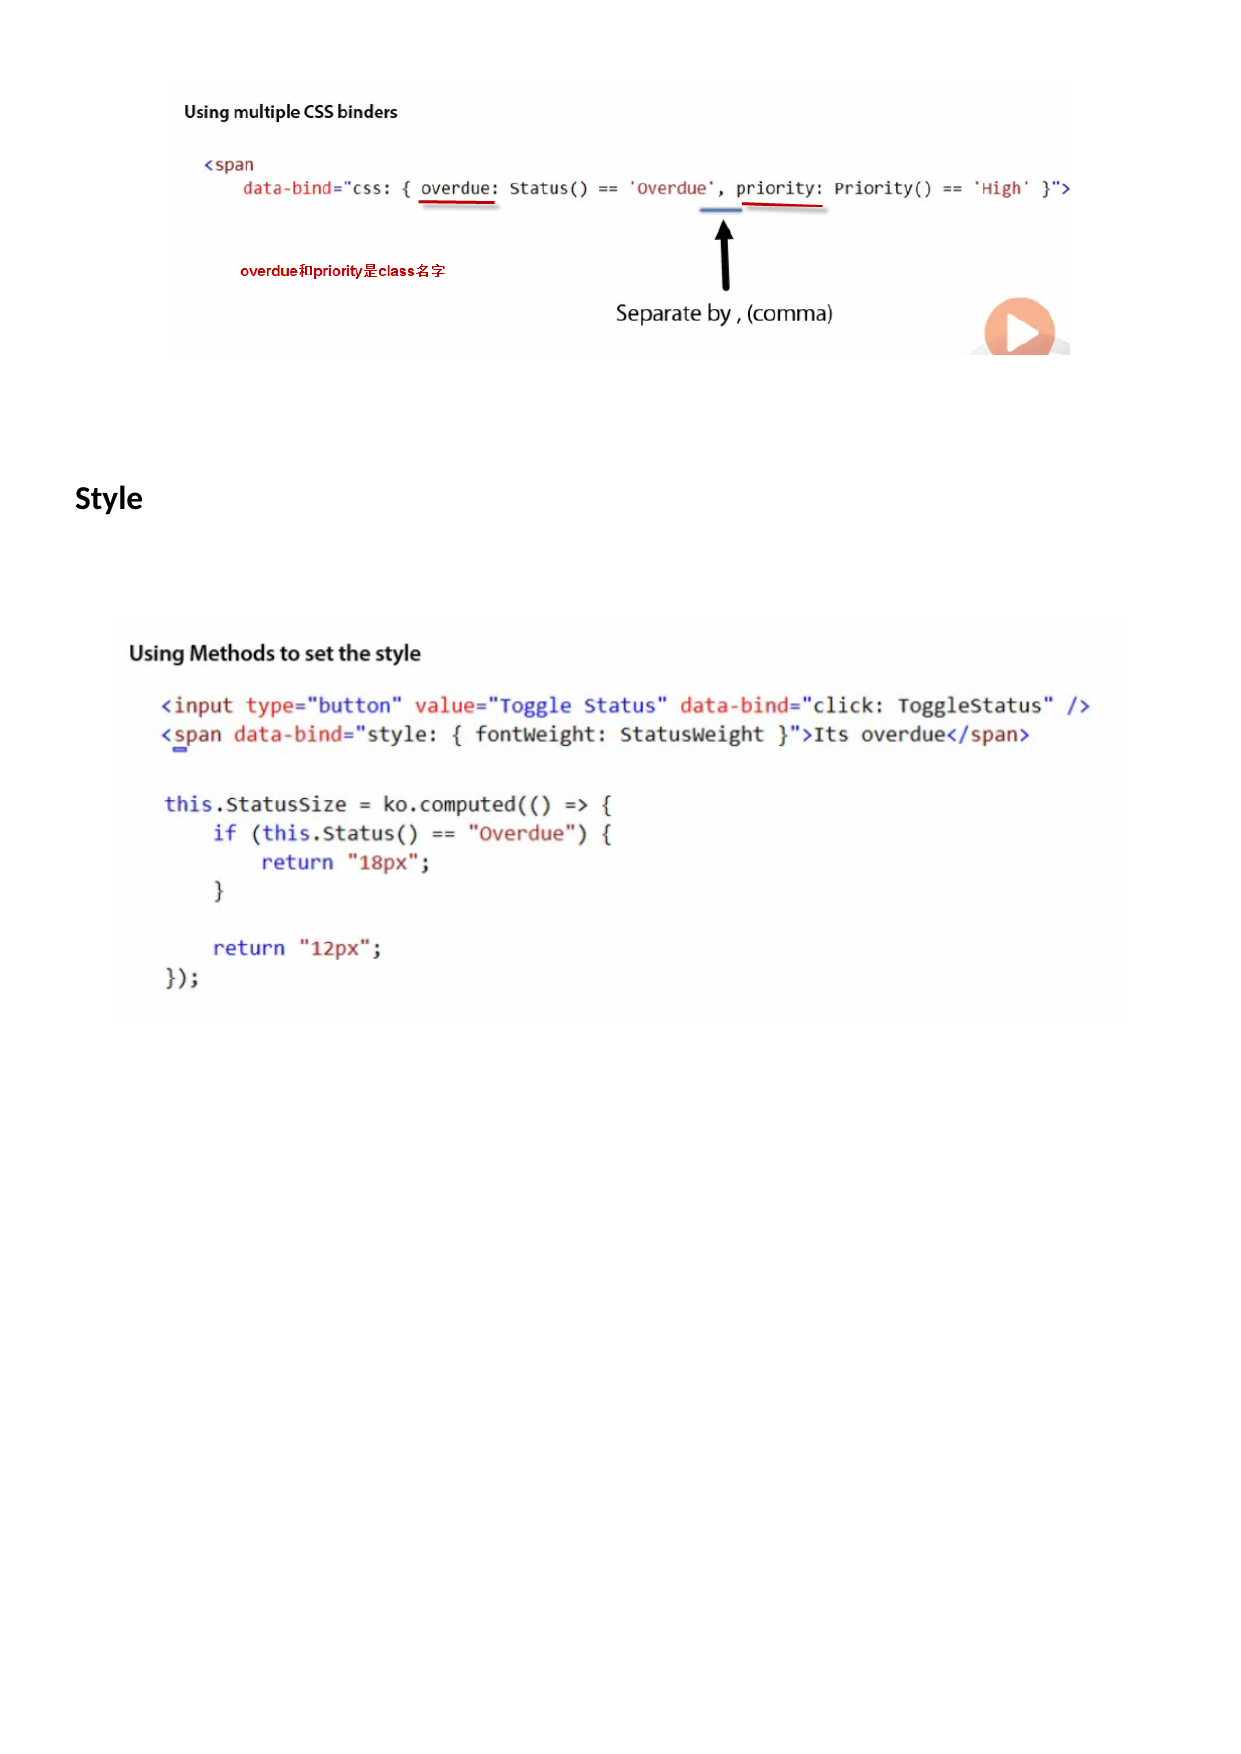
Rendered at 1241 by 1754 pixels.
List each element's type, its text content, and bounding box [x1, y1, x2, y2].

picture [112, 619, 1129, 1023]
picture [170, 80, 1071, 355]
subtitle Style [75, 465, 1165, 530]
